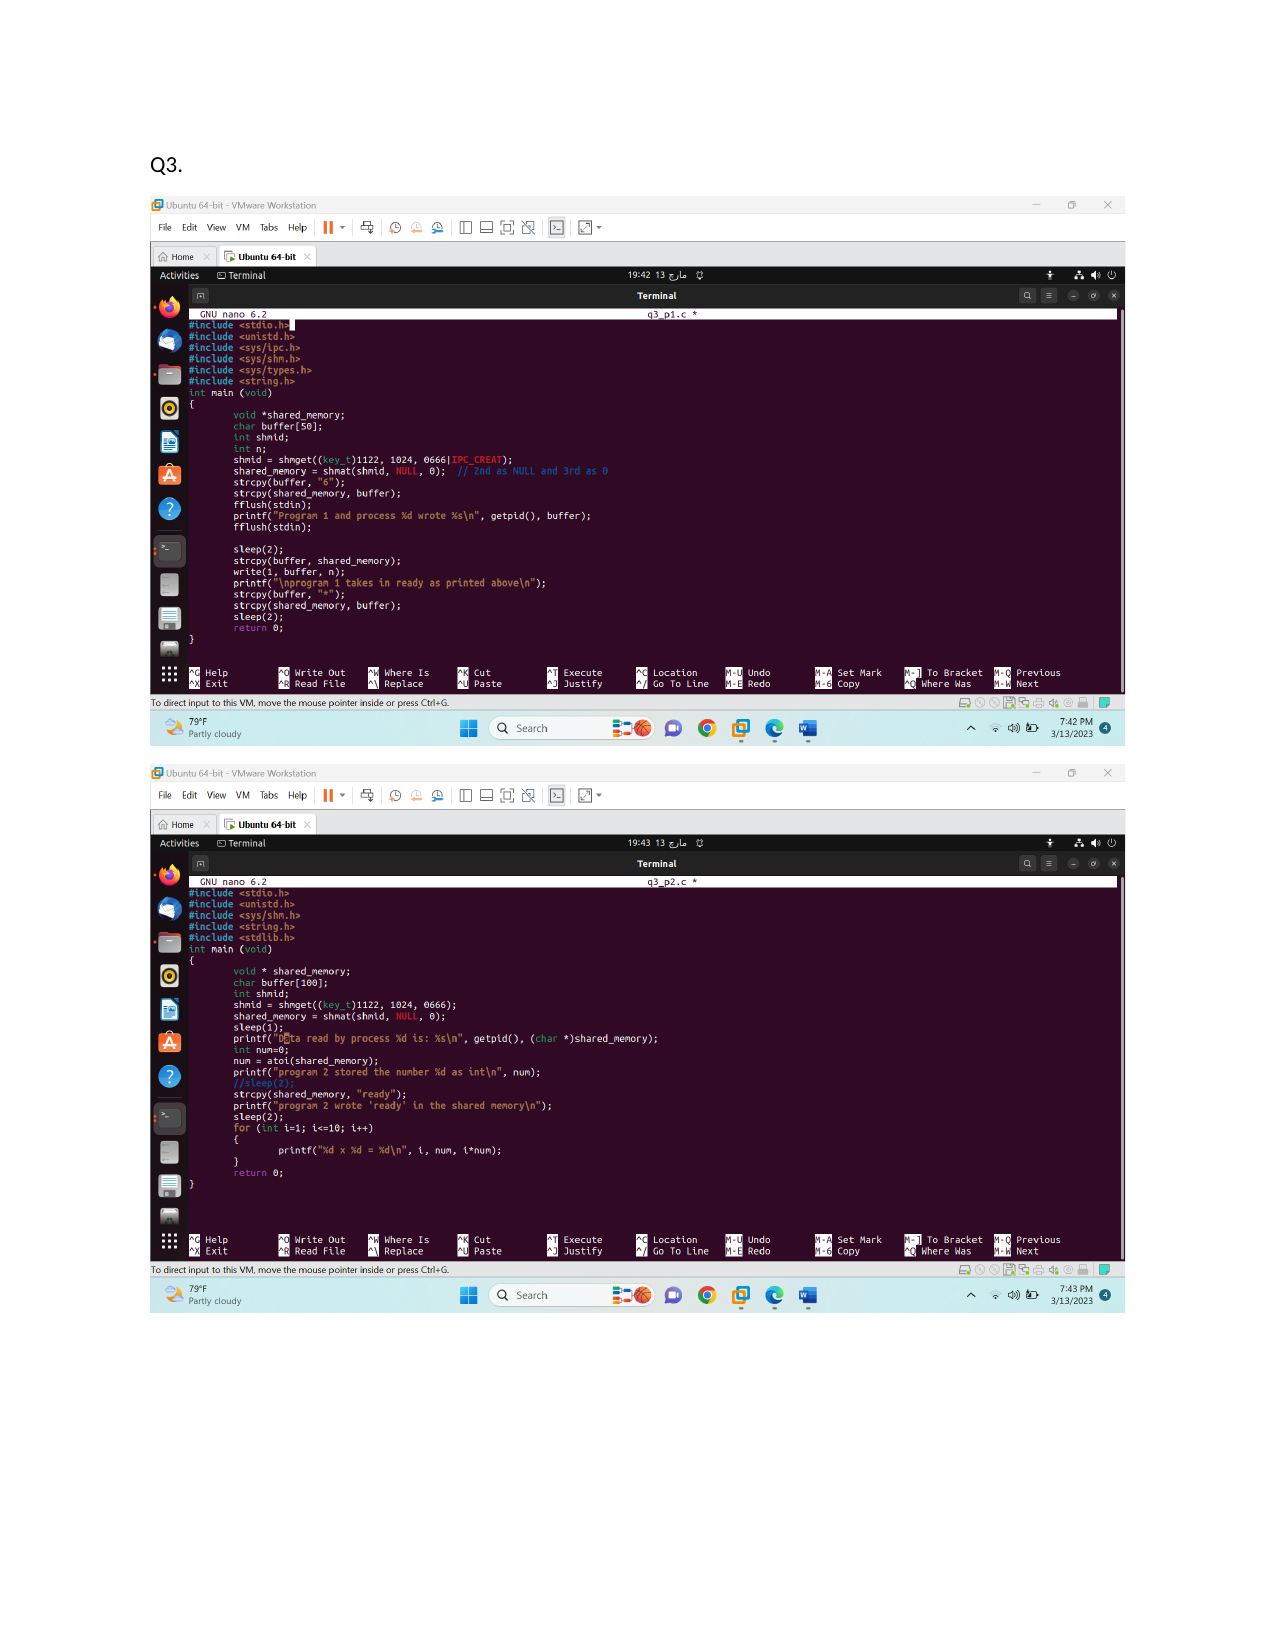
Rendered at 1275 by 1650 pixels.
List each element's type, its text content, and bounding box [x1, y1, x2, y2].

picture [150, 764, 1125, 1313]
picture [150, 196, 1125, 746]
text Q3. [150, 150, 1125, 178]
